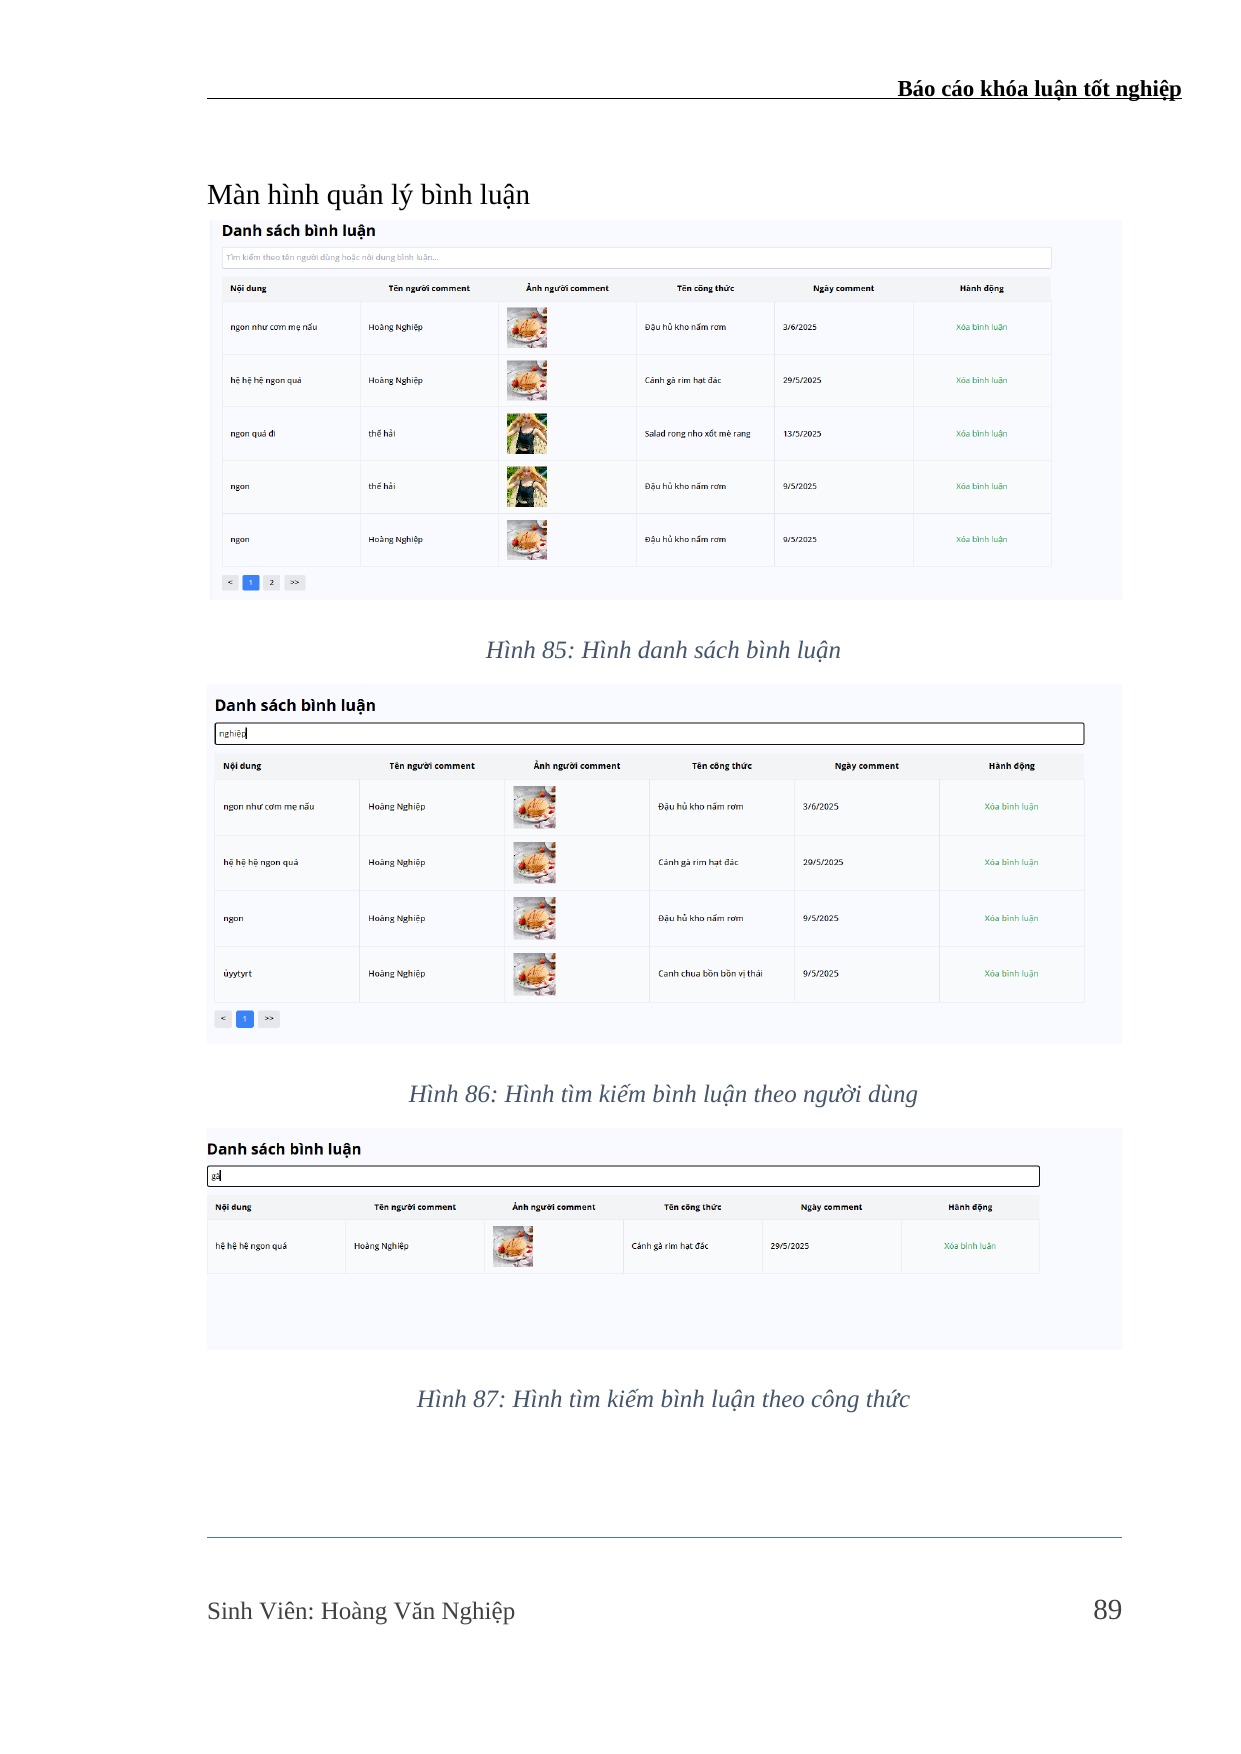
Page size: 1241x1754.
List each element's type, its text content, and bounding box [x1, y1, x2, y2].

text Hình 87: Hình tìm kiếm bình luận theo công thức [207, 1384, 1122, 1413]
text Màn hình quản lý bình luận [207, 177, 1122, 211]
text Hình 86: Hình tìm kiếm bình luận theo người dùng [207, 1079, 1122, 1107]
picture [206, 220, 1123, 600]
picture [206, 684, 1123, 1044]
text Hình 85: Hình danh sách bình luận [207, 635, 1122, 664]
picture [206, 1128, 1123, 1350]
